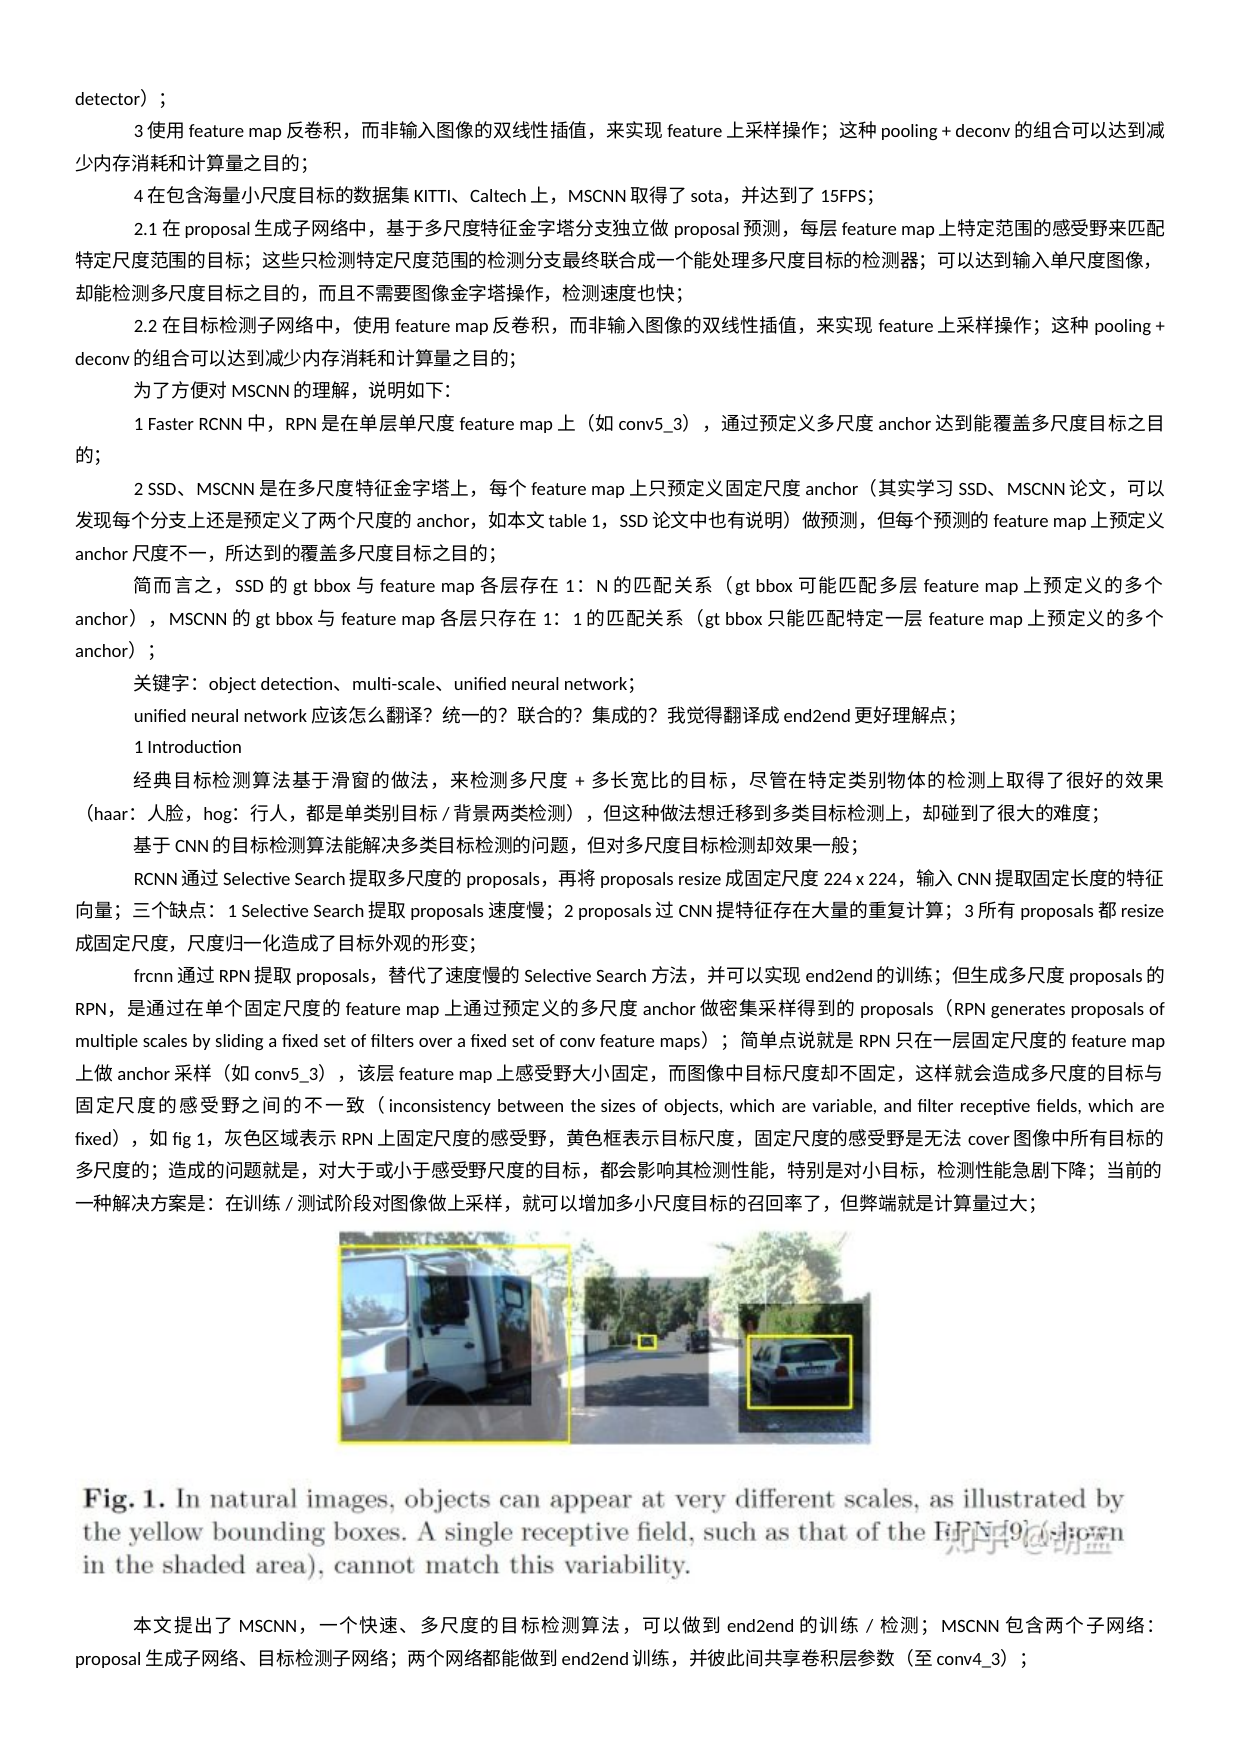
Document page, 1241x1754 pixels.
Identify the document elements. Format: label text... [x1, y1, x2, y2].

text 为了方便对MSCNN的理解，说明如下： [75, 373, 1165, 406]
text 经典目标检测算法基于滑窗的做法，来检测多尺度 + 多长宽比的目标，尽管在特定类别物体的检测上取得了很好的效果（haar：人脸，hog：行人，都是单类别目标 / 背景两类检测），但这种做法想迁移到多类目标检测上，却碰到了很大的难度； [75, 763, 1165, 828]
text 2.1 在proposal生成子网络中，基于多尺度特征金字塔分支独立做proposal预测，每层feature map上特定范围的感受野来匹配特定尺度范围的目标；这些只检测特定尺度范围的检测分支最终联合成一个能处理多尺度目标的检测器；可以达到输入单尺度图像，却能检测多尺度目标之目的，而且不需要图像金字塔操作，检测速度也快； [75, 211, 1165, 308]
picture [75, 1218, 1138, 1584]
text frcnn通过RPN提取proposals，替代了速度慢的Selective Search方法，并可以实现end2end的训练；但生成多尺度proposals的RPN，是通过在单个固定尺度的feature map上通过预定义的多尺度anchor做密集采样得到的proposals（RPN generates proposals of multiple scales by sliding a fixed set of filters over a fixed set of conv feature maps）；简单点说就是RPN只在一层固定尺度的feature map上做anchor采样（如conv5_3），该层feature map上感受野大小固定，而图像中目标尺度却不固定，这样就会造成多尺度的目标与固定尺度的感受野之间的不一致（inconsistency between the sizes of objects, which are variable, and filter receptive fields, which are fixed），如fig 1，灰色区域表示RPN上固定尺度的感受野，黄色框表示目标尺度，固定尺度的感受野是无法cover图像中所有目标的多尺度的；造成的问题就是，对大于或小于感受野尺度的目标，都会影响其检测性能，特别是对小目标，检测性能急剧下降；当前的一种解决方案是：在训练 / 测试阶段对图像做上采样，就可以增加多小尺度目标的召回率了，但弊端就是计算量过大； [75, 958, 1165, 1218]
text 本文提出了MSCNN，一个快速、多尺度的目标检测算法，可以做到end2end的训练 / 检测；MSCNN包含两个子网络：proposal生成子网络、目标检测子网络；两个网络都能做到end2end训练，并彼此间共享卷积层参数（至conv4_3）； [75, 1608, 1165, 1673]
text 3 使用feature map反卷积，而非输入图像的双线性插值，来实现feature上采样操作；这种pooling + deconv的组合可以达到减少内存消耗和计算量之目的； [75, 113, 1165, 178]
text 2 SSD、MSCNN是在多尺度特征金字塔上，每个feature map上只预定义固定尺度anchor（其实学习SSD、MSCNN论文，可以发现每个分支上还是预定义了两个尺度的anchor，如本文table 1，SSD论文中也有说明）做预测，但每个预测的feature map上预定义anchor尺度不一，所达到的覆盖多尺度目标之目的； [75, 471, 1165, 568]
text 1 Introduction [75, 731, 1165, 763]
text 关键字：object detection、multi-scale、unified neural network； [75, 666, 1165, 698]
text 4 在包含海量小尺度目标的数据集KITTI、Caltech上，MSCNN取得了sota，并达到了15FPS； [75, 178, 1165, 211]
text unified neural network应该怎么翻译？统一的？联合的？集成的？我觉得翻译成end2end更好理解点； [75, 698, 1165, 731]
text 基于CNN的目标检测算法能解决多类目标检测的问题，但对多尺度目标检测却效果一般； [75, 828, 1165, 861]
text RCNN通过Selective Search提取多尺度的proposals，再将proposals resize成固定尺度224 x 224，输入CNN提取固定长度的特征向量；三个缺点：1 Selective Search提取proposals速度慢；2 proposals过CNN提特征存在大量的重复计算；3 所有proposals都resize成固定尺度，尺度归一化造成了目标外观的形变； [75, 861, 1165, 958]
text 1 Faster RCNN中，RPN是在单层单尺度feature map上（如conv5_3），通过预定义多尺度anchor达到能覆盖多尺度目标之目的； [75, 406, 1165, 471]
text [75, 81, 1165, 113]
text 2.2 在目标检测子网络中，使用feature map反卷积，而非输入图像的双线性插值，来实现feature上采样操作；这种pooling + deconv的组合可以达到减少内存消耗和计算量之目的； [75, 308, 1165, 373]
text 简而言之，SSD的gt bbox与feature map各层存在1：N的匹配关系（gt bbox可能匹配多层feature map上预定义的多个anchor），MSCNN的gt bbox与feature map各层只存在1：1的匹配关系（gt bbox只能匹配特定一层feature map上预定义的多个anchor）； [75, 568, 1165, 666]
